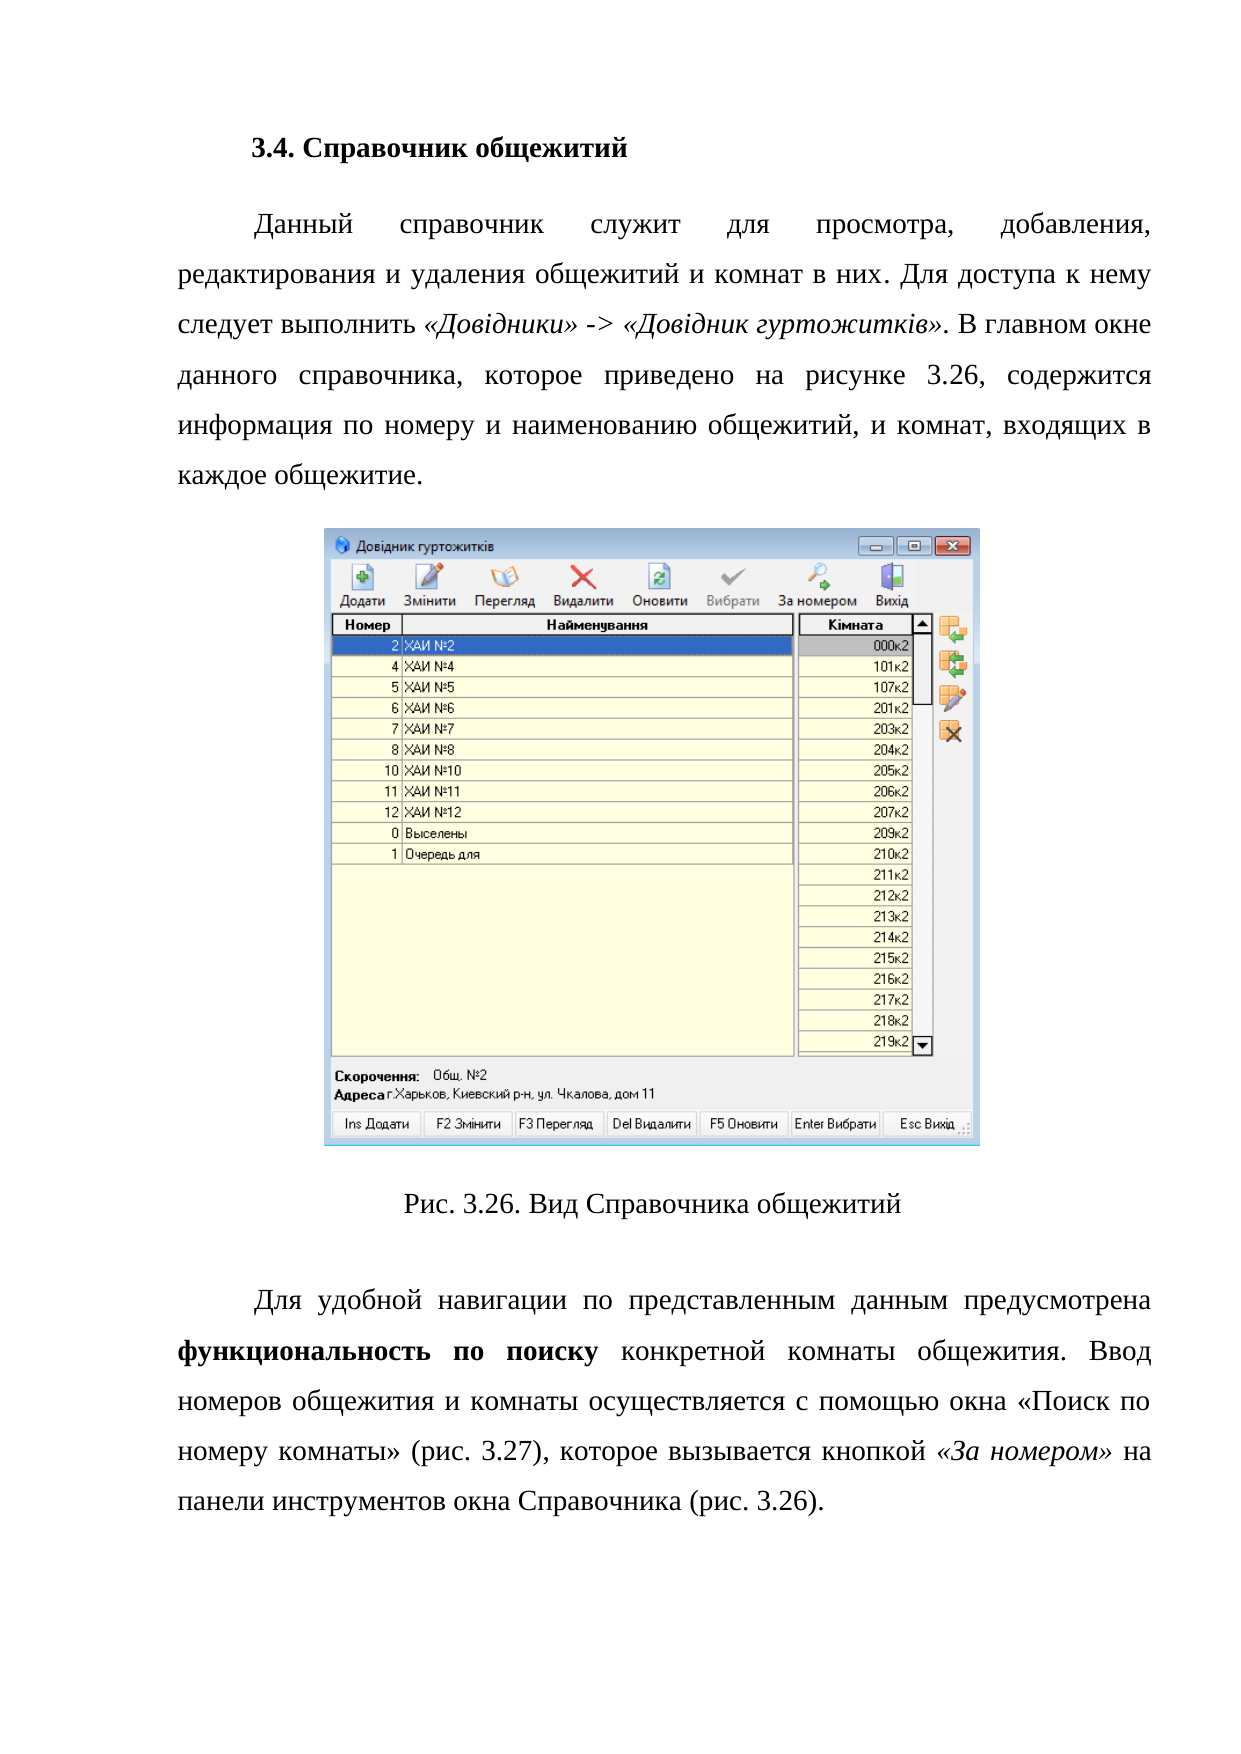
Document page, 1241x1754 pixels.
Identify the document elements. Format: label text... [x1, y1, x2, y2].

picture [324, 528, 980, 1146]
subtitle 3.4. Справочник общежитий [177, 131, 1152, 164]
text Для удобной навигации по представленным данным предусмотрена функциональность по поиску конкретной комнаты общежития. Ввод номеров общежития и комнаты осуществляется с помощью окна «Поиск по номеру комнаты» (рис. 3.27), которое вызывается кнопкой «За номером» на панели инструментов окна Справочника (рис. 3.26). [177, 1282, 1152, 1517]
text Данный справочник служит для просмотра, добавления, редактирования и удаления общежитий и комнат в них. Для доступа к нему следует выполнить «Довідники» -> «Довідник гуртожитків». В главном окне данного справочника, которое приведено на рисунке 3.26, содержится информация по номеру и наименованию общежитий, и комнат, входящих в каждое общежитие. [177, 206, 1152, 491]
